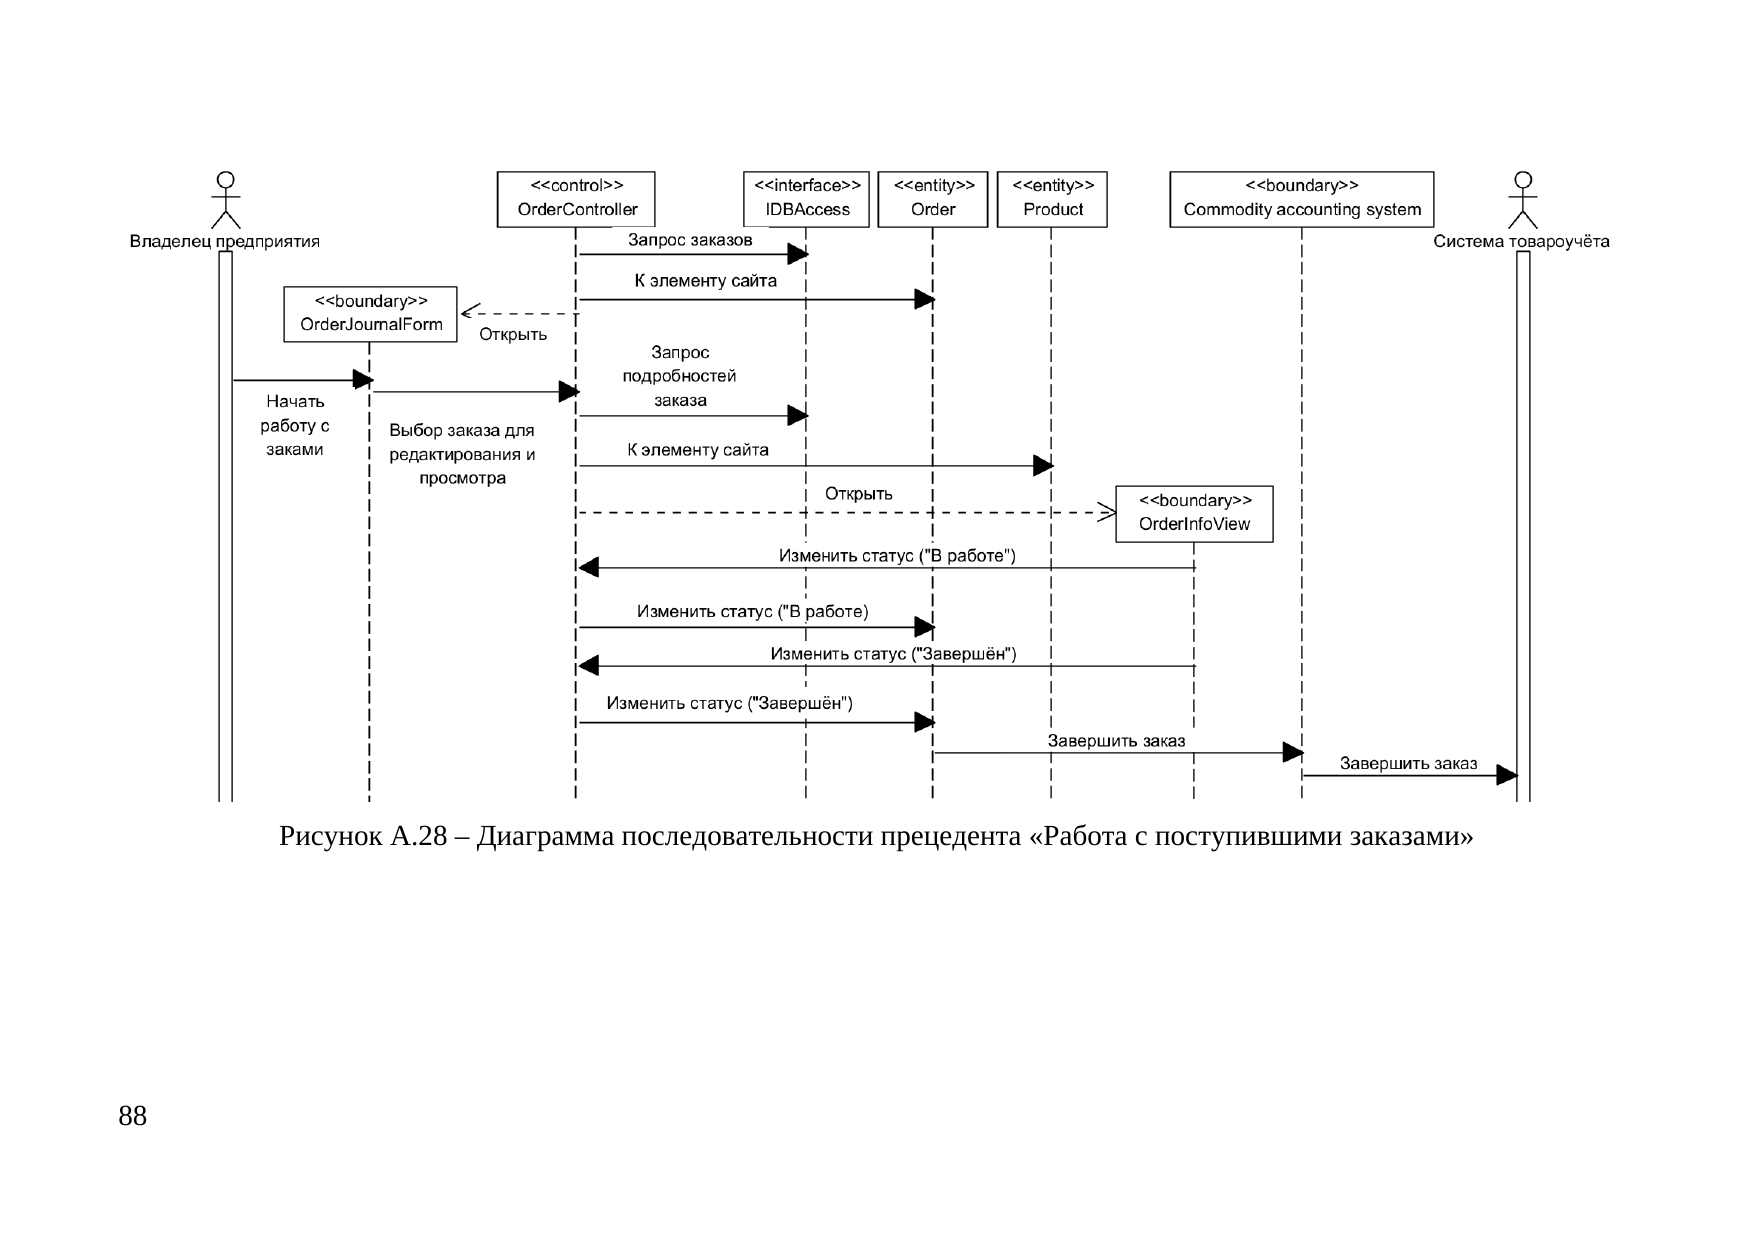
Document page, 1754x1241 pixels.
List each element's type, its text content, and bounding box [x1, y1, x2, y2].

picture [118, 147, 1637, 802]
text Рисунок А.28 – Диаграмма последовательности прецедента «Работа с поступившими заказами» [118, 818, 1636, 852]
